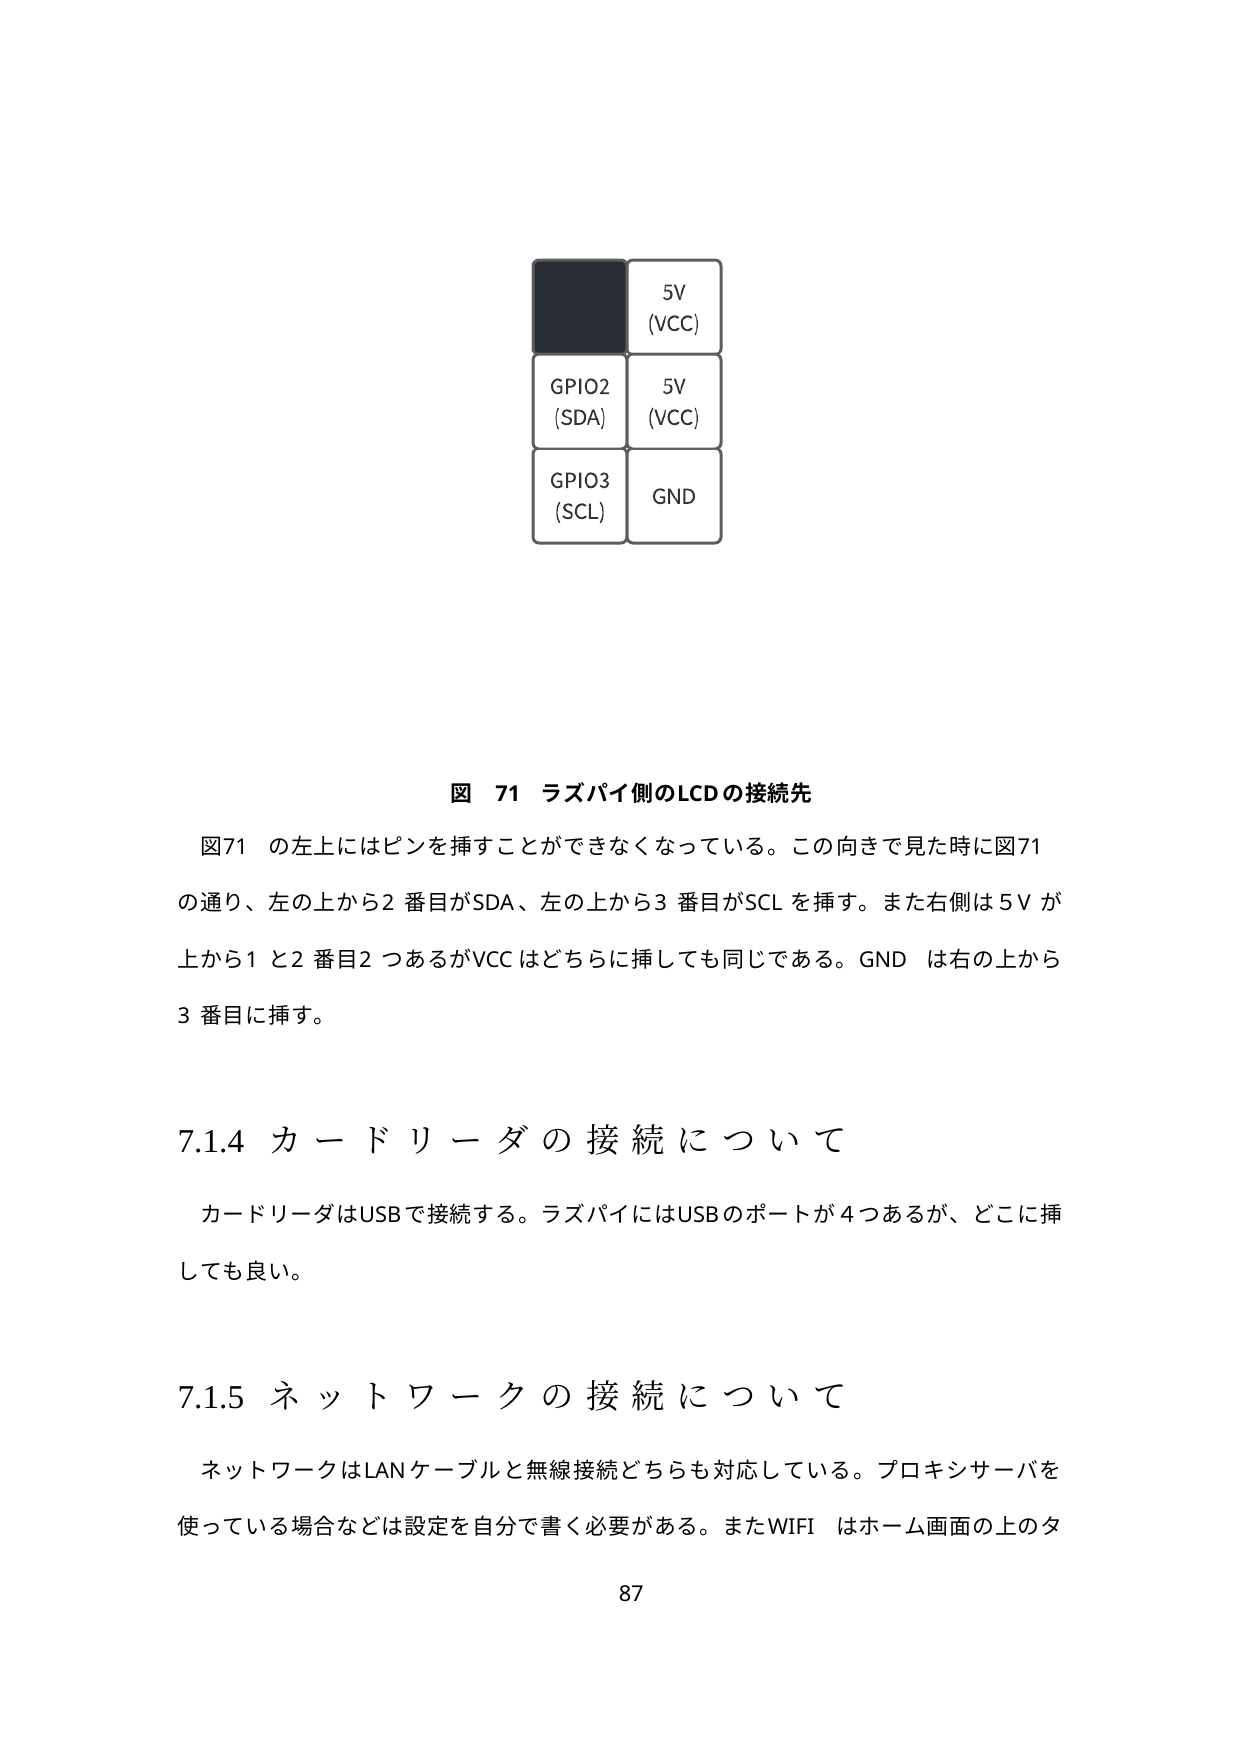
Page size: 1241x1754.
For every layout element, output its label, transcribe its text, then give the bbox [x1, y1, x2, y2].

subtitle ネットワークの接続について [133, 1357, 1063, 1432]
text 図 71ラズパイ側のLCDの接続先 [177, 773, 1063, 811]
subtitle カードリーダの接続について [133, 1101, 1063, 1176]
picture [495, 222, 758, 580]
text カードリーダはUSBで接続する。ラズパイにはUSBのポートが４つあるが、どこに挿しても良い。 [177, 1194, 1063, 1288]
text 図71の左上にはピンを挿すことができなくなっている。この向きで見た時に図71の通り、左の上から2番目がSDA、左の上から3番目がSCLを挿す。また右側は５Vが上から1と2番目2つあるがVCCはどちらに挿しても同じである。GNDは右の上から3番目に挿す。 [177, 826, 1063, 1033]
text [177, 1450, 1063, 1544]
